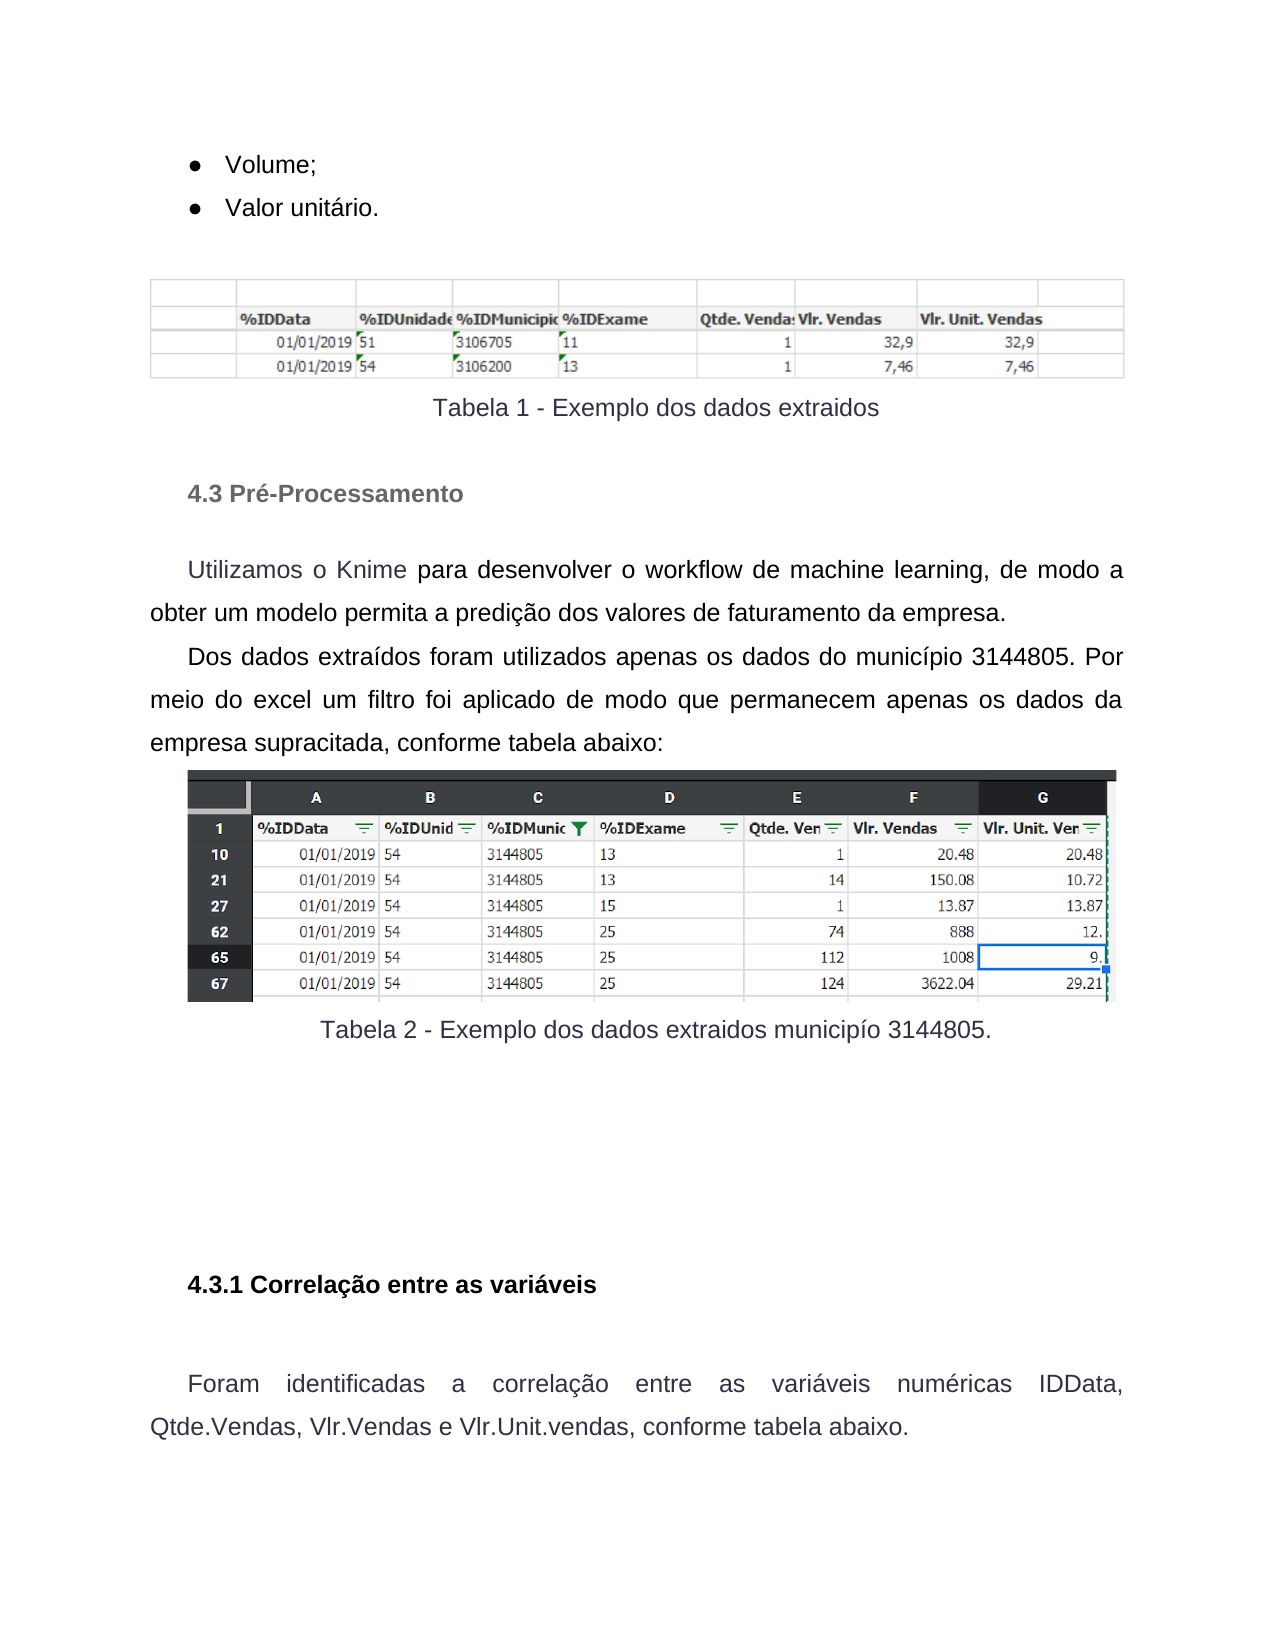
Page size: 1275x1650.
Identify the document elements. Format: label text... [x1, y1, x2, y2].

text Utilizamos o Knime para desenvolver o workflow de machine learning, de modo a obter um modelo permita a predição dos valores de faturamento da empresa. [150, 555, 1125, 627]
picture [187, 770, 1117, 1002]
text Tabela 1 - Exemplo dos dados extraidos [150, 392, 1125, 421]
text Tabela 2 - Exemplo dos dados extraidos municipío 3144805. [150, 1014, 1125, 1043]
subtitle 4.3.1 Correlação entre as variáveis [150, 1270, 1125, 1299]
subtitle 4.3 Pré-Processamento [150, 479, 1125, 507]
list Volume; [187, 150, 1125, 179]
list Valor unitário. [187, 193, 1125, 222]
text Dos dados extraídos foram utilizados apenas os dados do município 3144805. Por meio do excel um filtro foi aplicado de modo que permanecem apenas os dados da empresa supracitada, conforme tabela abaixo: [150, 641, 1125, 756]
text Foram identificadas a correlação entre as variáveis numéricas IDData, Qtde.Vendas, Vlr.Vendas e Vlr.Unit.vendas, conforme tabela abaixo. [150, 1369, 1125, 1441]
picture [150, 279, 1125, 380]
